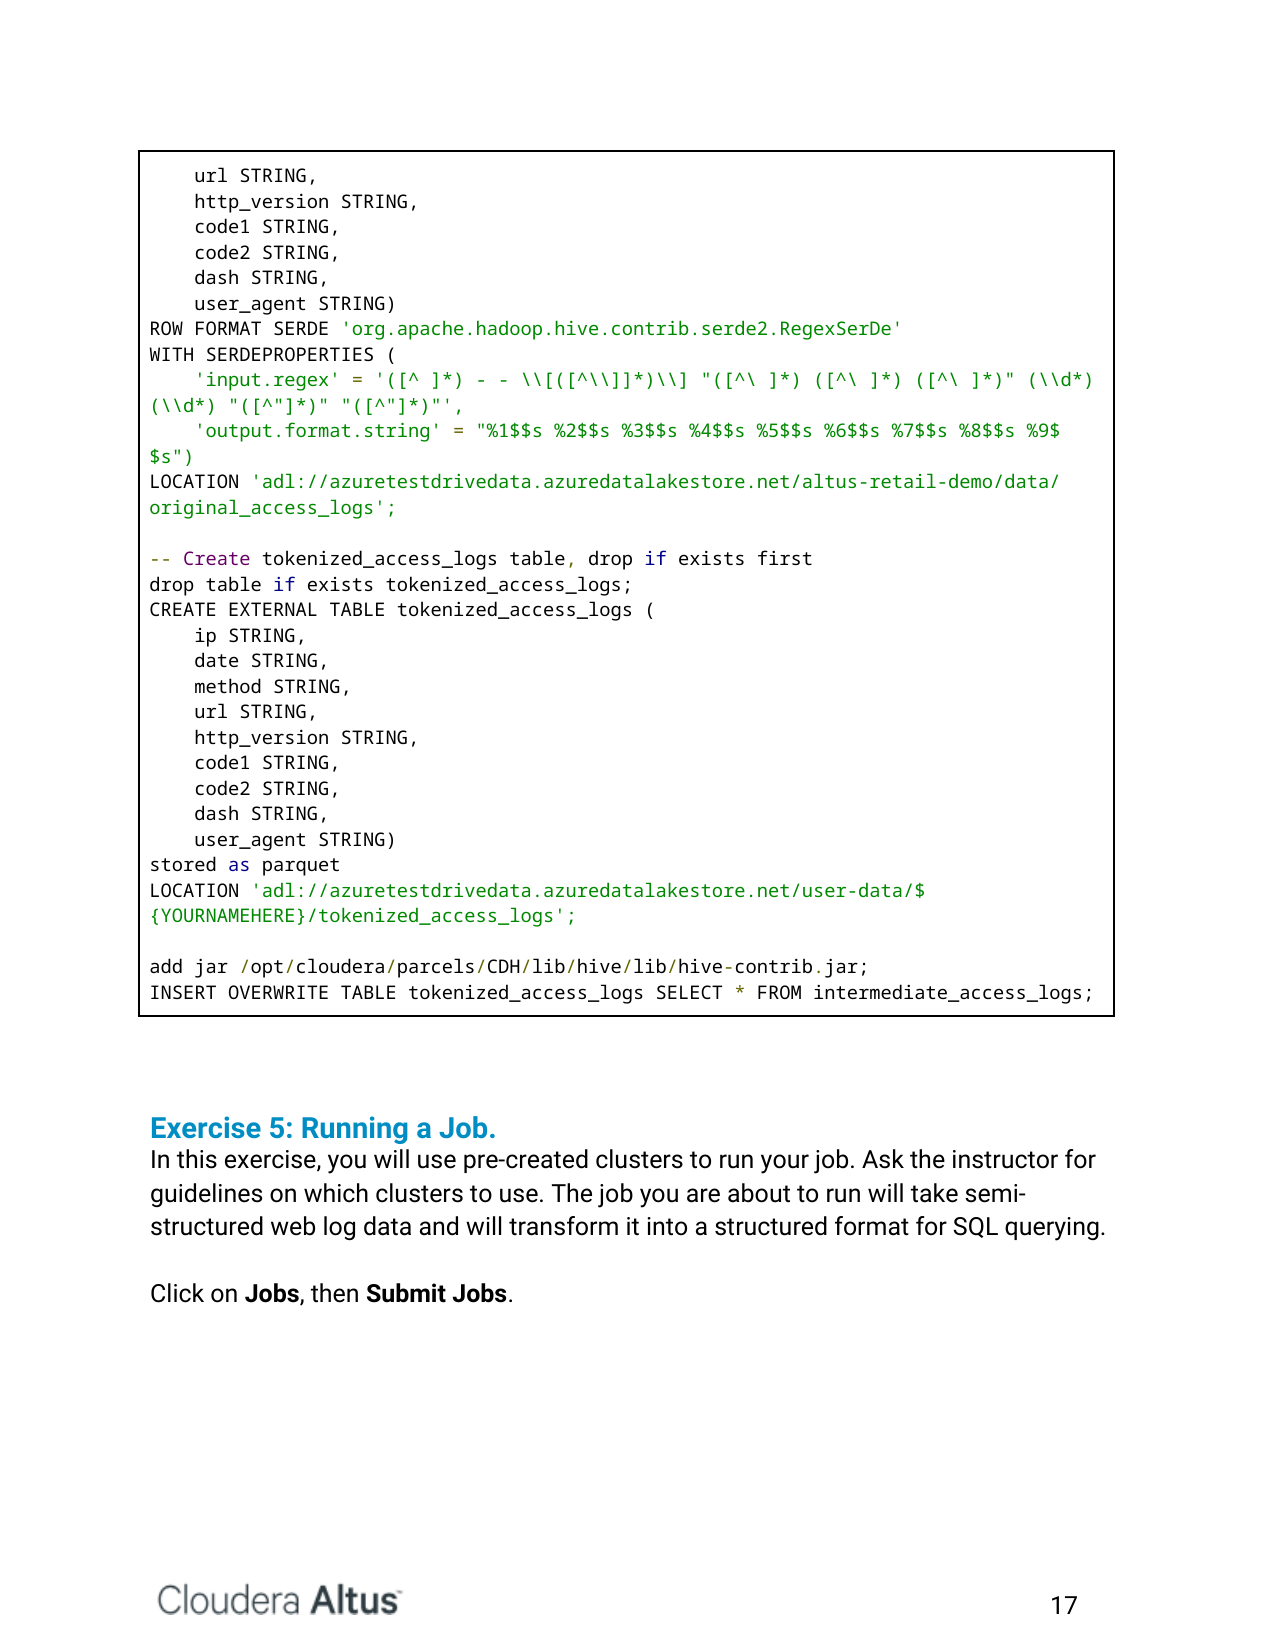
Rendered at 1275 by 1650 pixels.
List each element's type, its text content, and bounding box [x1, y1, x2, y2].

text Click on Jobs, then Submit Jobs. [150, 1280, 1125, 1309]
text In this exercise, you will use pre-created clusters to run your job. Ask the instructor for guidelines on which clusters to use. The job you are about to run will take semi-structured web log data and will transform it into a structured format for SQL querying. [150, 1145, 1125, 1242]
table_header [140, 152, 1113, 1015]
picture [150, 1578, 413, 1615]
subtitle Exercise 5: Running a Job. [150, 1111, 1125, 1145]
